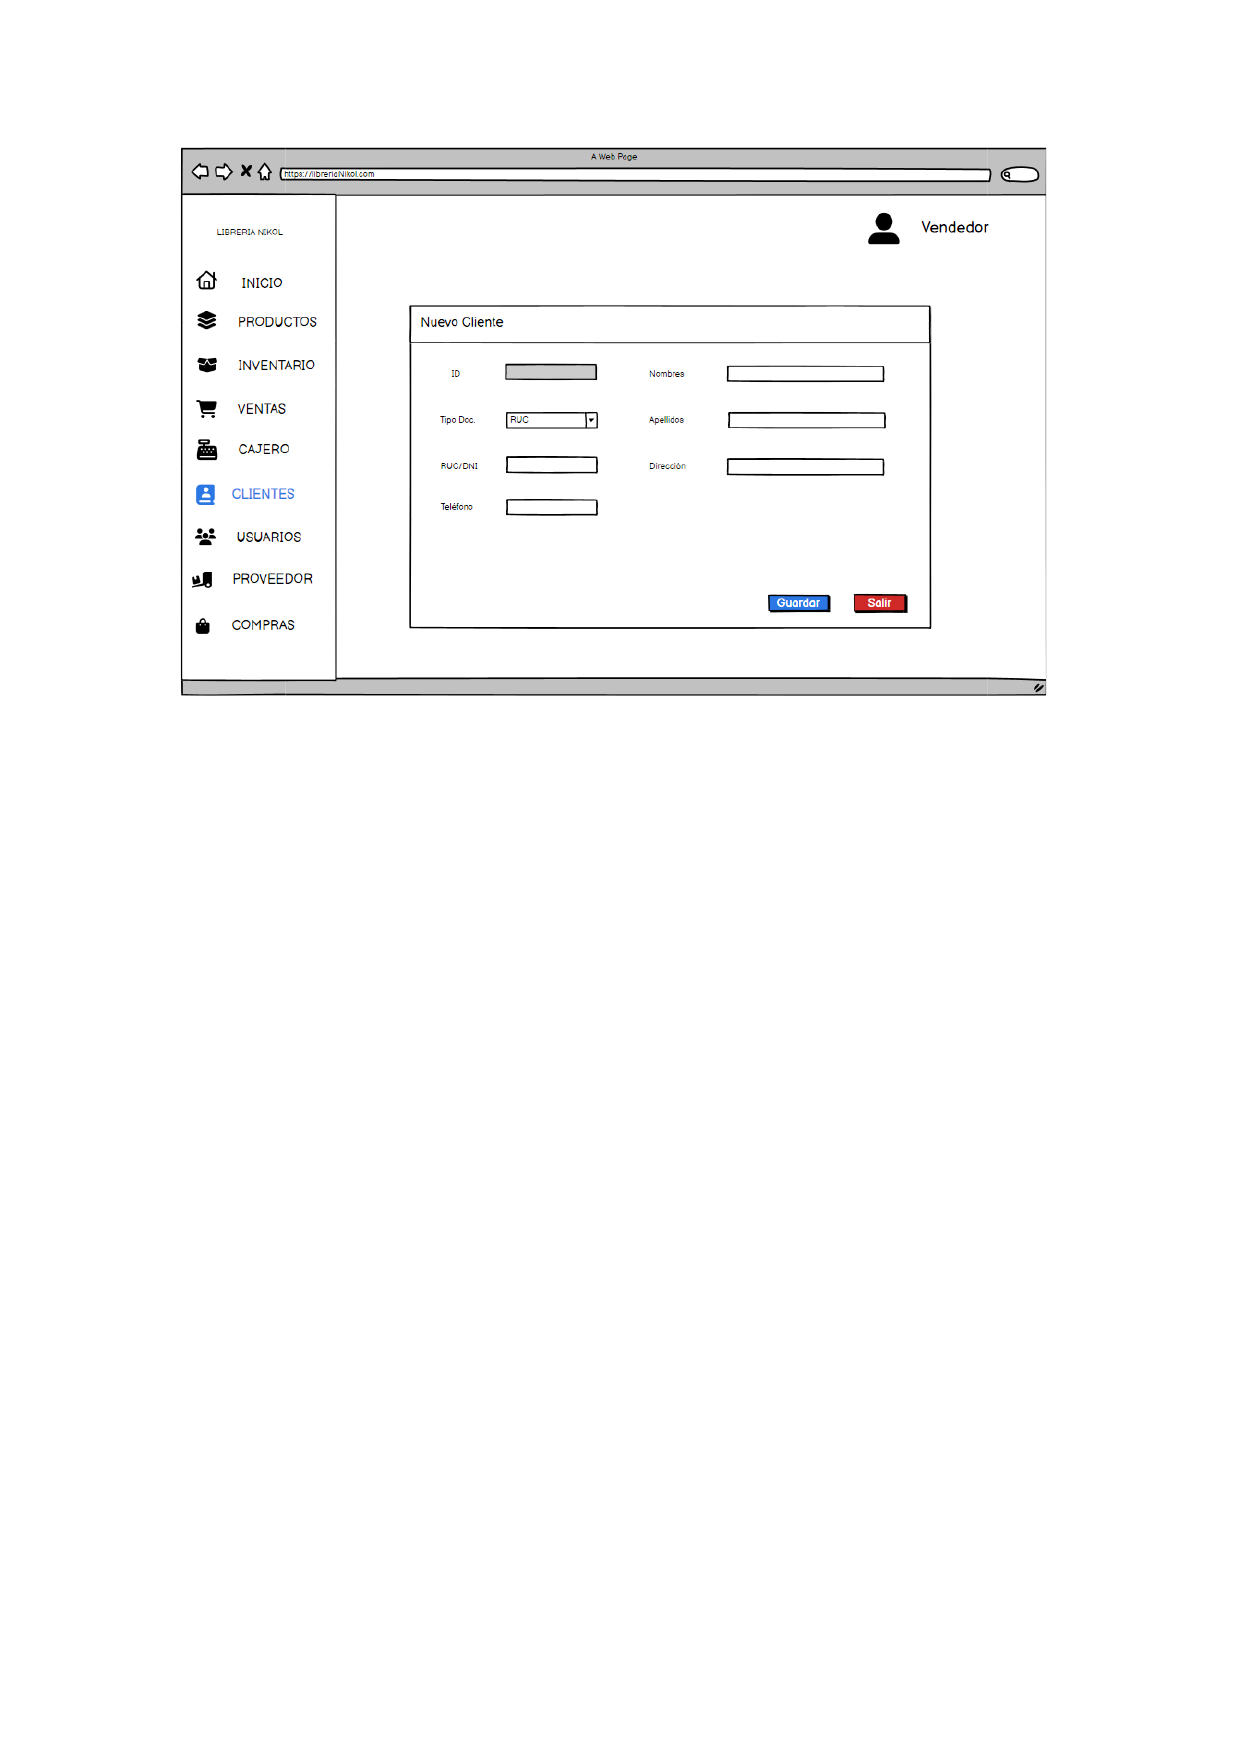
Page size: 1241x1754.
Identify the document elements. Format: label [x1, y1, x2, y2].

picture [180, 147, 1047, 696]
